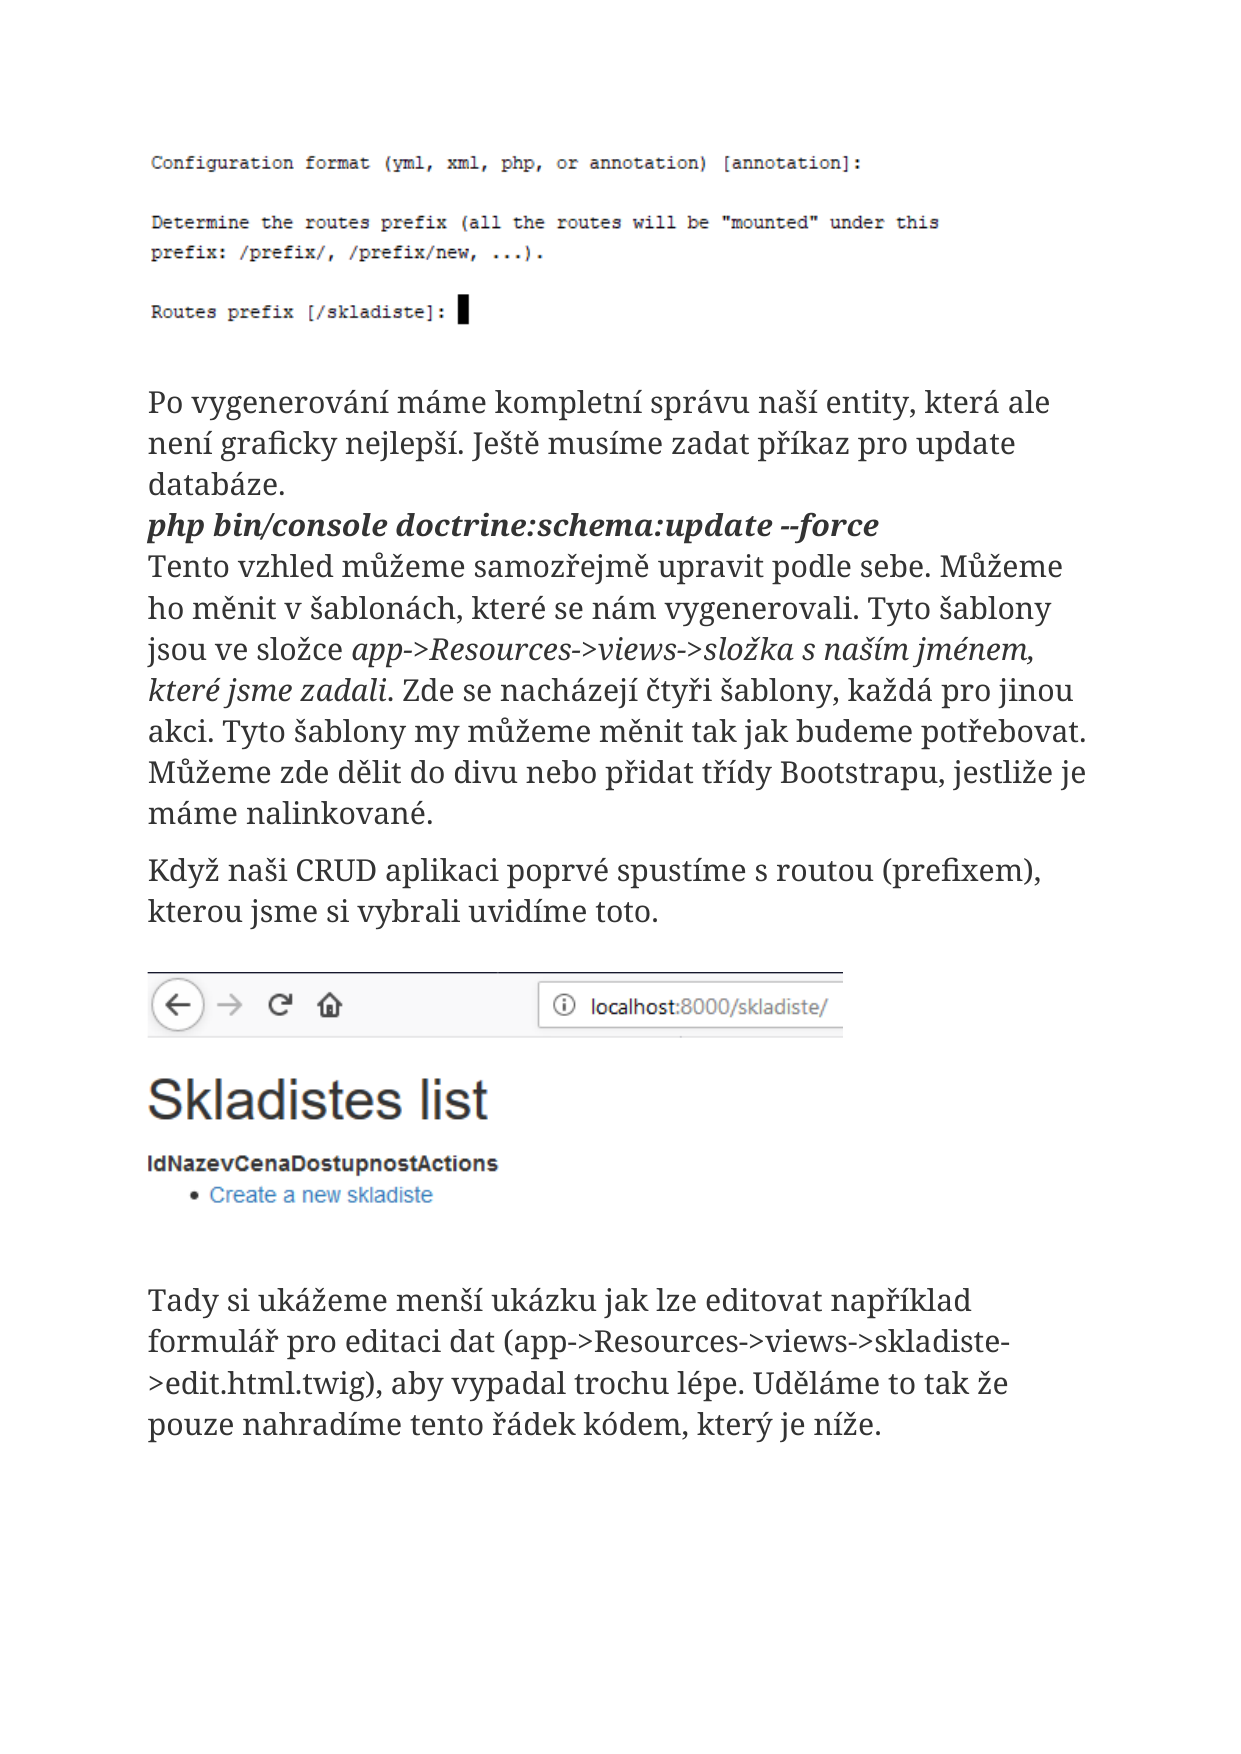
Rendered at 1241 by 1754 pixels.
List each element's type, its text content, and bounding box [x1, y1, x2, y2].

text Po vygenerování máme kompletní správu naší entity, která ale není graficky nejlepší. Ještě musíme zadat příkaz pro update databáze. php bin/console doctrine:schema:update --force Tento vzhled můžeme samozřejmě upravit podle sebe. Můžeme ho měnit v šablonách, které se nám vygenerovali. Tyto šablony jsou ve složce app->Resources->views->složka s naším jménem, které jsme zadali. Zde se nacházejí čtyři šablony, každá pro jinou akci. Tyto šablony my můžeme měnit tak jak budeme potřebovat. Můžeme zde dělit do divu nebo přidat třídy Bootstrapu, jestliže je máme nalinkované. [148, 381, 1093, 834]
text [148, 849, 1093, 1485]
picture [147, 972, 843, 1239]
picture [147, 147, 957, 337]
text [148, 148, 1093, 365]
